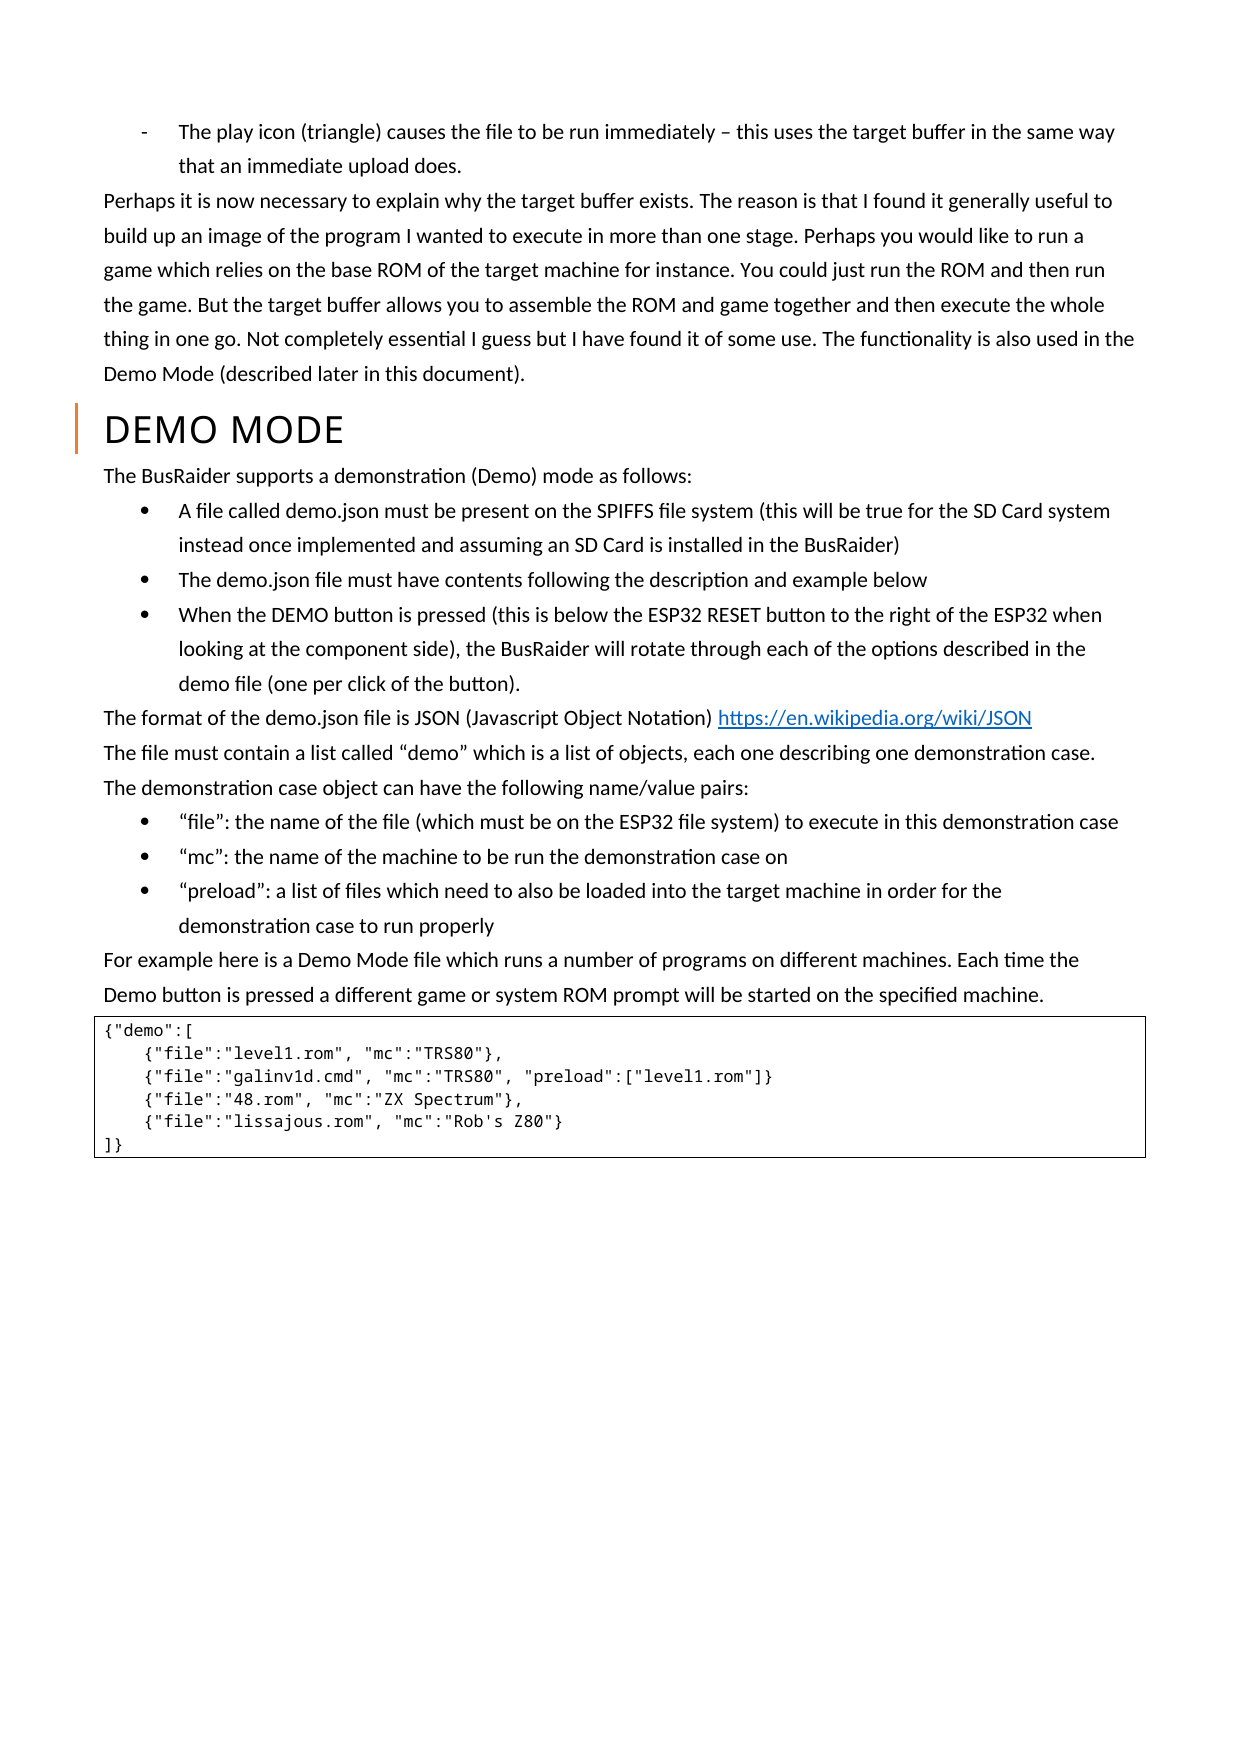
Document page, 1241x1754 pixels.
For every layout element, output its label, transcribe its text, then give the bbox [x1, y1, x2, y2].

text {"file":"level1.rom", "mc":"TRS80"}, [103, 1042, 1137, 1064]
list The play icon (triangle) causes the file to be run immediately – this uses the target buffer in the same way that an immediate upload does. [141, 118, 1137, 179]
text {"file":"lissajous.rom", "mc":"Rob's Z80"} [103, 1110, 1137, 1129]
text Perhaps it is now necessary to explain why the target buffer exists. The reason is that I found it generally useful to build up an image of the program I wanted to execute in more than one stage. Perhaps you would like to run a game which relies on the base ROM of the target machine for instance. You could just run the ROM and then run the game. But the target buffer allows you to assemble the ROM and game together and then execute the whole thing in one go. Not completely essential I guess but I have found it of some use. The functionality is also used in the Demo Mode (described later in this document). [103, 187, 1137, 387]
list A file called demo.json must be present on the SPIFFS file system (this will be true for the SD Card system instead once implemented and assuming an SD Card is installed in the BusRaider) [141, 497, 1137, 558]
text The demonstration case object can have the following name/value pairs: [103, 774, 1137, 800]
list “file”: the name of the file (which must be on the ESP32 file system) to execute in this demonstration case [141, 808, 1137, 835]
text {"file":"galinv1d.cmd", "mc":"TRS80", "preload":["level1.rom"]} [103, 1064, 1137, 1087]
text The file must contain a list called “demo” which is a list of objects, each one describing one demonstration case. [103, 739, 1137, 766]
text {"file":"48.rom", "mc":"ZX Spectrum"}, [103, 1087, 1137, 1110]
text The BusRaider supports a demonstration (Demo) mode as follows: [103, 462, 1137, 489]
list When the DEMO button is pressed (this is below the ESP32 RESET button to the right of the ESP32 when looking at the component side), the BusRaider will rotate through each of the options described in the demo file (one per click of the button). [141, 601, 1137, 697]
list The demo.json file must have contents following the description and example below [141, 566, 1137, 593]
text For example here is a Demo Mode file which runs a number of programs on different machines. Each time the Demo button is pressed a different game or system ROM prompt will be started on the specified machine. [103, 947, 1137, 1008]
list “preload”: a list of files which need to also be loaded into the target machine in order for the demonstration case to run properly [141, 877, 1137, 939]
text {"demo":[ [95, 1017, 1145, 1042]
subtitle Demo Mode [78, 403, 1137, 454]
text The format of the demo.json file is JSON (Javascript Object Notation) https://en.wikipedia.org/wiki/JSON [103, 704, 1137, 731]
list “mc”: the name of the machine to be run the demonstration case on [141, 843, 1137, 869]
text ]} [95, 1129, 1145, 1157]
